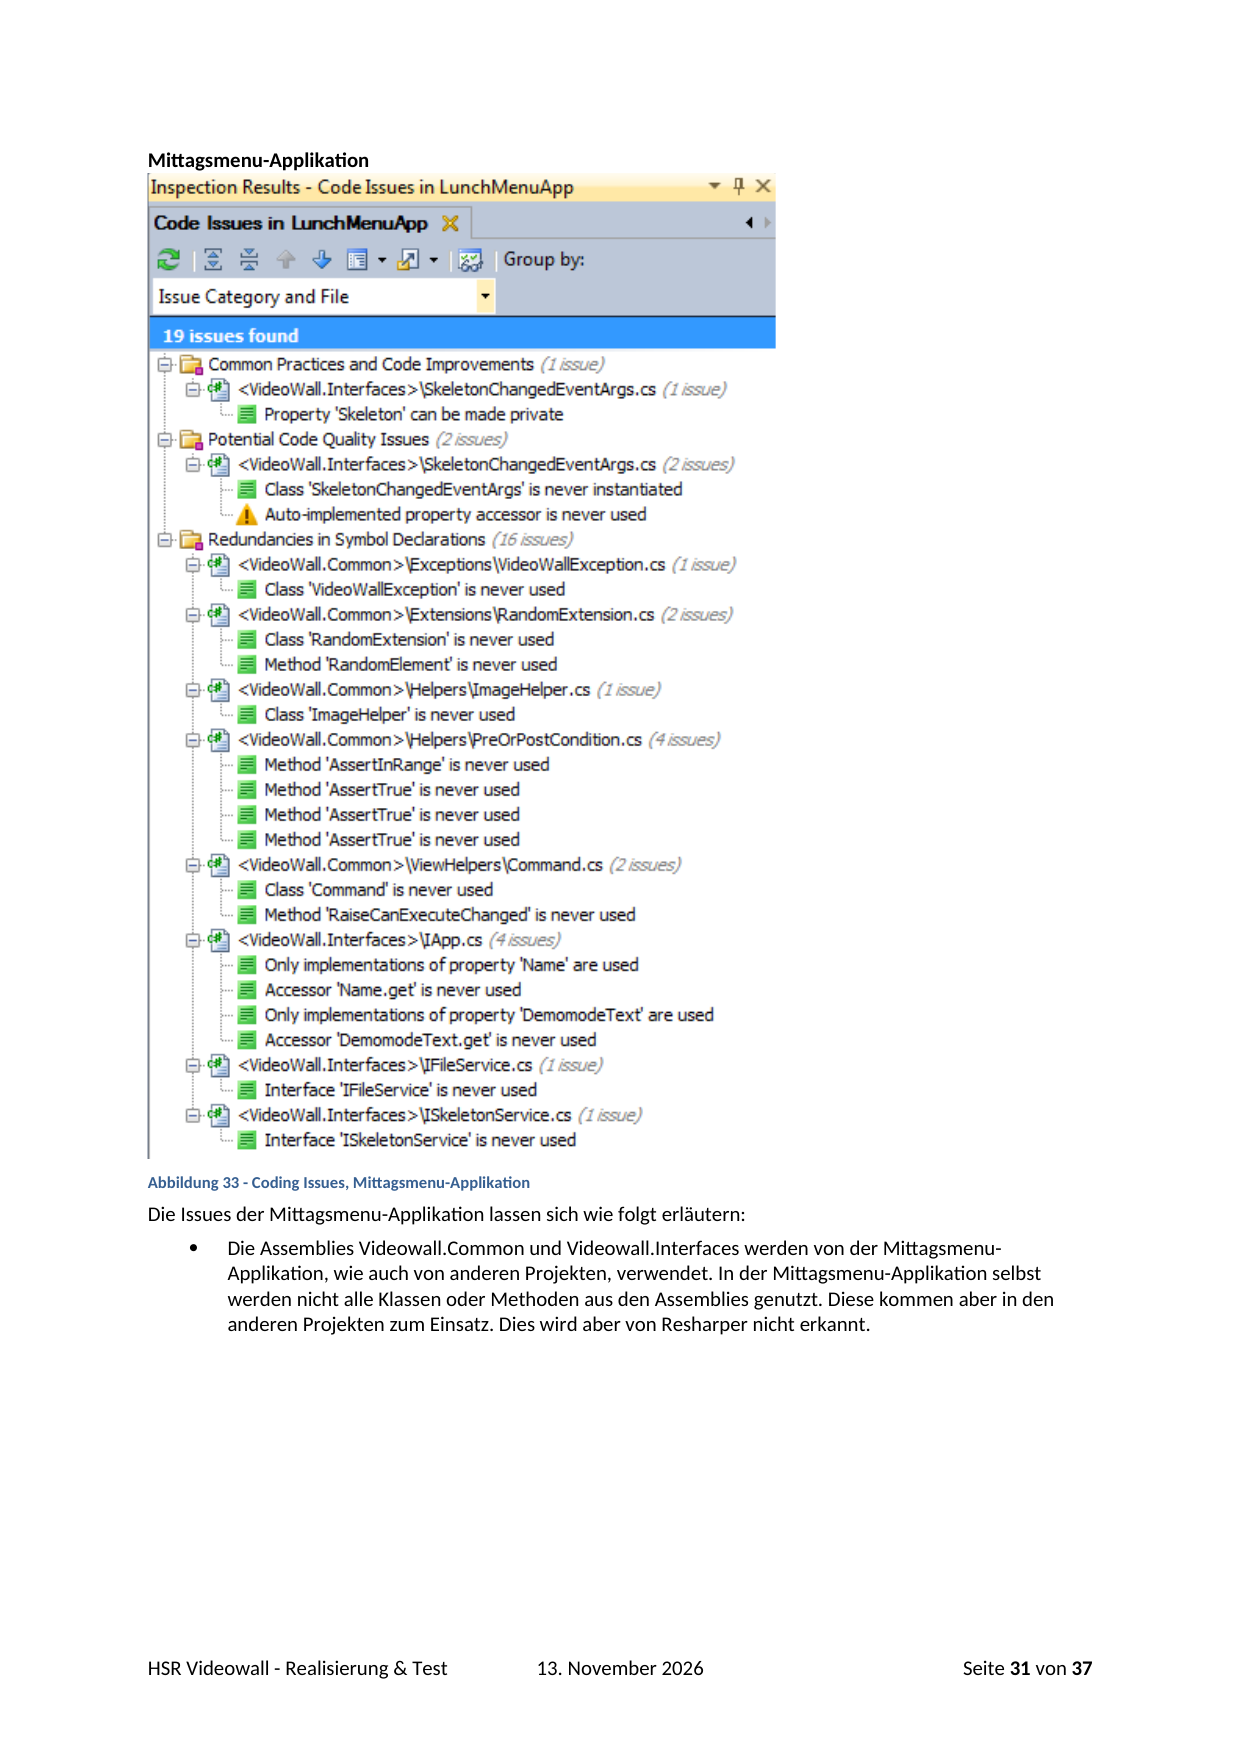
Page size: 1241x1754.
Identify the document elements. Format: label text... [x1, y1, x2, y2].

text Die Issues der Mittagsmenu-Applikation lassen sich wie folgt erläutern: [148, 1201, 1093, 1227]
picture [147, 173, 776, 1159]
list Die Assemblies Videowall.Common und Videowall.Interfaces werden von der Mittagsmenu-Applikation, wie auch von anderen Projekten, verwendet. In der Mittagsmenu-Applikation selbst werden nicht alle Klassen oder Methoden aus den Assemblies genutzt. Diese kommen aber in den anderen Projekten zum Einsatz. Dies wird aber von Resharper nicht erkannt. [190, 1235, 1093, 1337]
